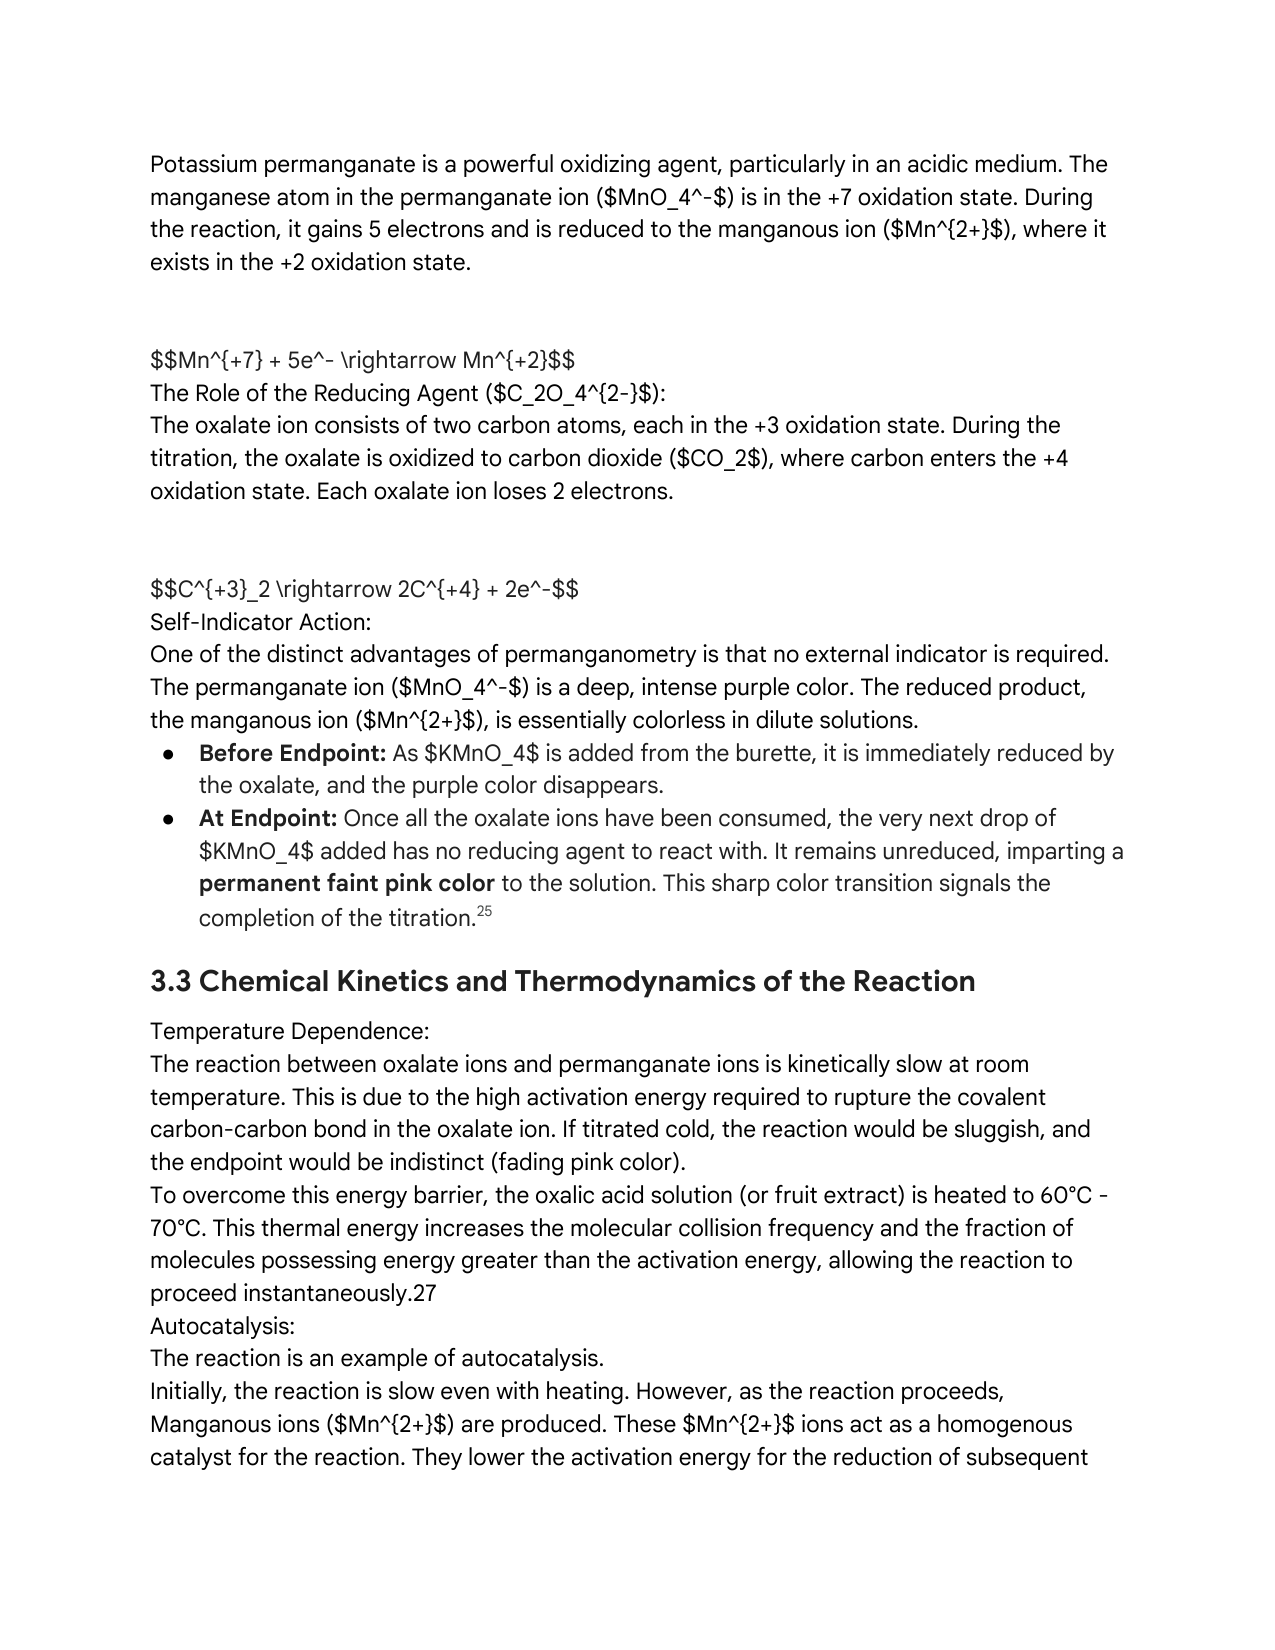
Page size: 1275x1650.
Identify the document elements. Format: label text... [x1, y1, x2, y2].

text Temperature Dependence: [150, 1018, 1125, 1046]
subtitle 3.3 Chemical Kinetics and Thermodynamics of the Reaction [150, 963, 1125, 1000]
text The oxalate ion consists of two carbon atoms, each in the +3 oxidation state. During the titration, the oxalate is oxidized to carbon dioxide ($CO_2$), where carbon enters the +4 oxidation state. Each oxalate ion loses 2 electrons. [150, 412, 1125, 506]
text To overcome this energy barrier, the oxalic acid solution (or fruit extract) is heated to 60°C - 70°C. This thermal energy increases the molecular collision frequency and the fraction of molecules possessing energy greater than the activation energy, allowing the reaction to proceed instantaneously.27 [150, 1181, 1125, 1308]
text The Role of the Reducing Agent ($C_2O_4^{2-}$): [150, 379, 1125, 408]
list Before Endpoint: As $KMnO_4$ is added from the burette, it is immediately reduced by the oxalate, and the purple color disappears. [161, 739, 1125, 800]
text $$C^{+3}_2 \rightarrow 2C^{+4} + 2e^-$$ [150, 575, 1125, 604]
text Autocatalysis: [150, 1312, 1125, 1341]
text Potassium permanganate is a powerful oxidizing agent, particularly in an acidic medium. The manganese atom in the permanganate ion ($MnO_4^-$) is in the +7 oxidation state. During the reaction, it gains 5 electrons and is reduced to the manganous ion ($Mn^{2+}$), where it exists in the +2 oxidation state. [150, 150, 1125, 277]
list At Endpoint: Once all the oxalate ions have been consumed, the very next drop of $KMnO_4$ added has no reducing agent to react with. It remains unreduced, imparting a permanent faint pink color to the solution. This sharp color transition signals the completion of the titration.25 [161, 804, 1125, 934]
text Self-Indicator Action: [150, 608, 1125, 637]
text The reaction is an example of autocatalysis. [150, 1345, 1125, 1373]
text One of the distinct advantages of permanganometry is that no external indicator is required. The permanganate ion ($MnO_4^-$) is a deep, intense purple color. The reduced product, the manganous ion ($Mn^{2+}$), is essentially colorless in dilute solutions. [150, 641, 1125, 735]
text $$Mn^{+7} + 5e^- \rightarrow Mn^{+2}$$ [150, 346, 1125, 375]
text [150, 1377, 1125, 1472]
text The reaction between oxalate ions and permanganate ions is kinetically slow at room temperature. This is due to the high activation energy required to rupture the covalent carbon-carbon bond in the oxalate ion. If titrated cold, the reaction would be sluggish, and the endpoint would be indistinct (fading pink color). [150, 1050, 1125, 1177]
